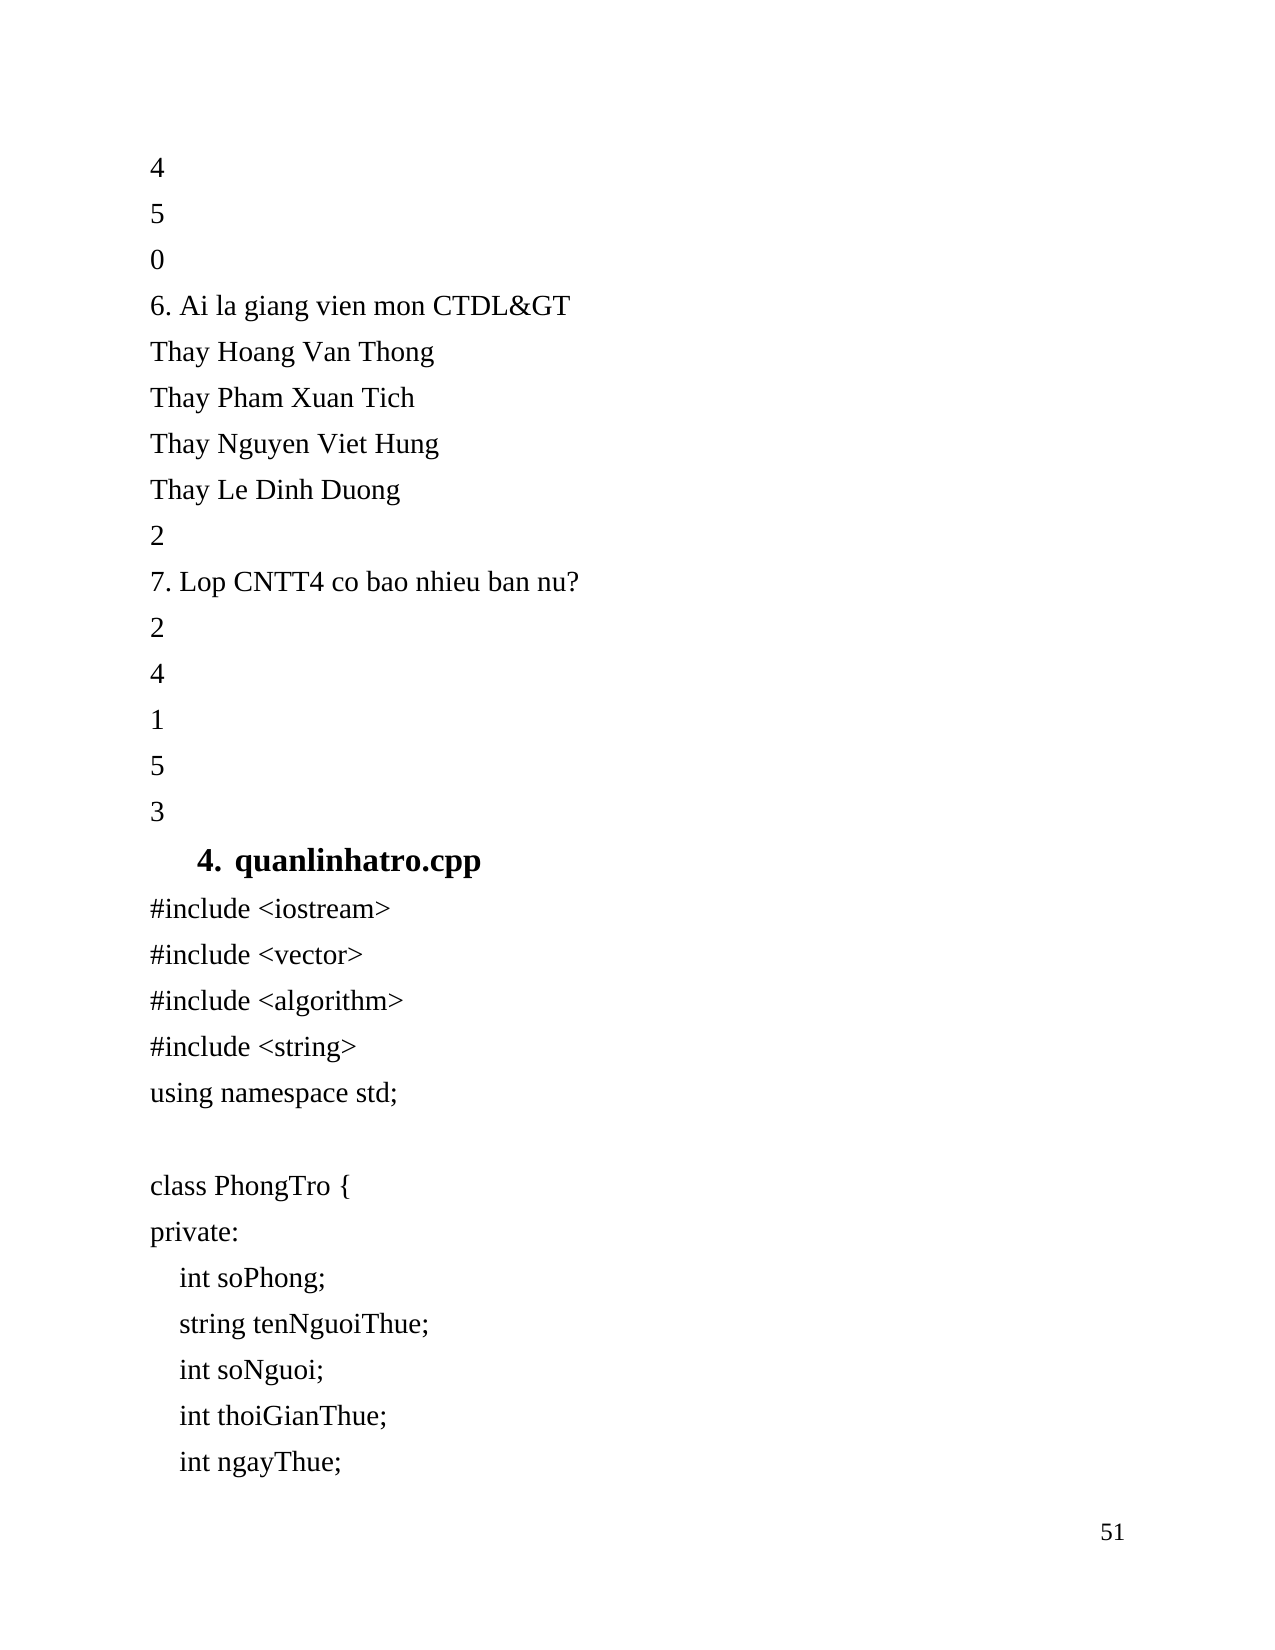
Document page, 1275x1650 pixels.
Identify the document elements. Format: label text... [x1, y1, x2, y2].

text int soNguoi; [150, 1352, 1125, 1385]
text 4 [150, 656, 1125, 690]
text #include <iostream> [150, 891, 1125, 925]
text int ngayThue; [150, 1444, 1125, 1477]
text Thay Hoang Van Thong [150, 334, 1125, 368]
text #include <string> [150, 1029, 1125, 1063]
text int soPhong; [150, 1260, 1125, 1293]
text #include <algorithm> [150, 983, 1125, 1017]
text Thay Nguyen Viet Hung [150, 426, 1125, 460]
text class PhongTro { [150, 1168, 1125, 1201]
text 5 [150, 748, 1125, 782]
text Thay Pham Xuan Tich [150, 380, 1125, 414]
text 4 [150, 150, 1125, 183]
text 3 [150, 794, 1125, 828]
text using namespace std; [150, 1076, 1125, 1109]
text int thoiGianThue; [150, 1398, 1125, 1431]
text 7. Lop CNTT4 co bao nhieu ban nu? [150, 564, 1125, 598]
text 1 [150, 702, 1125, 736]
list quanlinhatro.cpp [197, 841, 1125, 879]
text 5 [150, 196, 1125, 229]
text 6. Ai la giang vien mon CTDL&GT [150, 288, 1125, 322]
text private: [150, 1214, 1125, 1247]
text 0 [150, 242, 1125, 276]
text string tenNguoiThue; [150, 1306, 1125, 1339]
text #include <vector> [150, 937, 1125, 971]
text 2 [150, 610, 1125, 644]
text Thay Le Dinh Duong [150, 472, 1125, 506]
text 2 [150, 518, 1125, 552]
